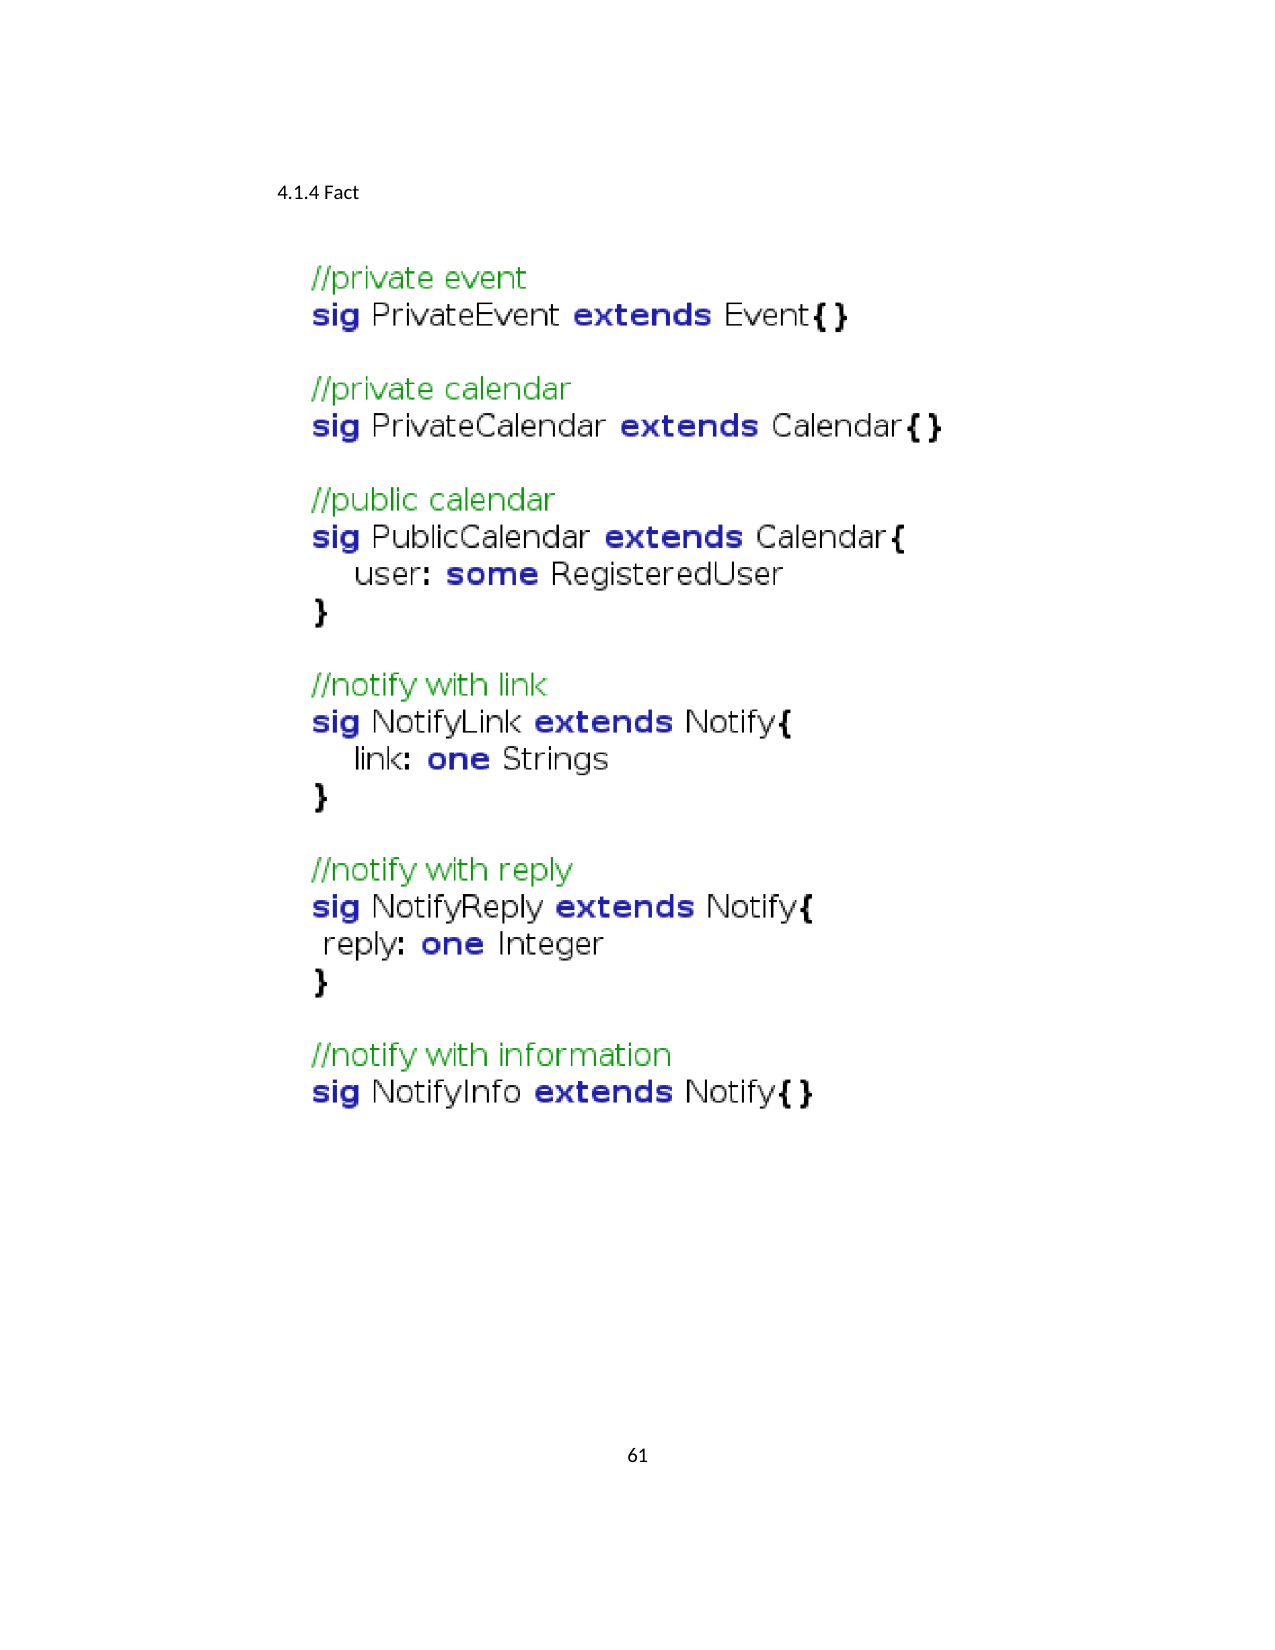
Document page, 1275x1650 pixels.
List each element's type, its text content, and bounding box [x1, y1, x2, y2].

picture [309, 260, 1078, 1124]
text 4.1.4 Fact [277, 179, 1127, 205]
